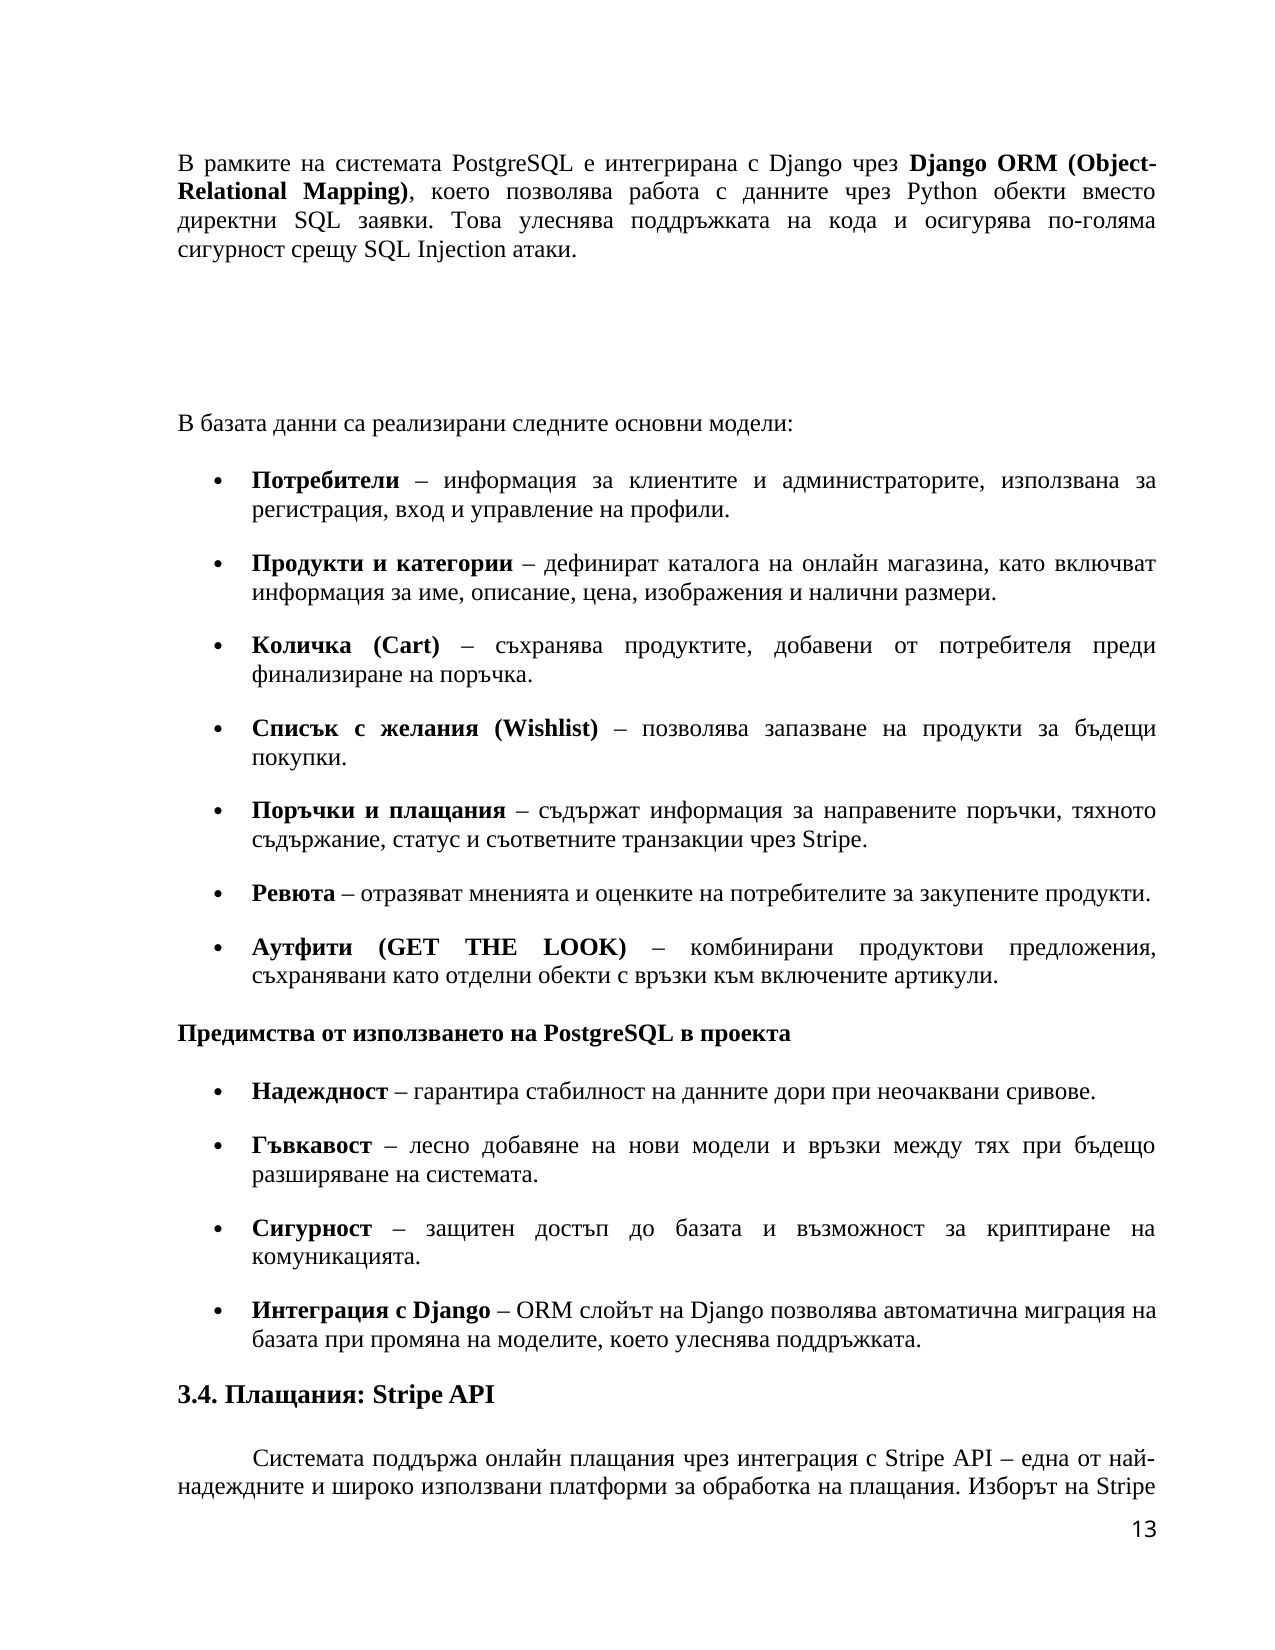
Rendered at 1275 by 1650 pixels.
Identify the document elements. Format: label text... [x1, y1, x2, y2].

list Поръчки и плащания – съдържат информация за направените поръчки, тяхното съдържание, статус и съответните транзакции чрез Stripe. [214, 796, 1157, 853]
list Интеграция с Django – ORM слойът на Django позволява автоматична миграция на базата при промяна на моделите, което улеснява поддръжката. [214, 1295, 1157, 1353]
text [177, 1443, 1157, 1500]
list Аутфити (GET THE LOOK) – комбинирани продуктови предложения, съхранявани като отделни обекти с връзки към включените артикули. [214, 932, 1157, 989]
text В базата данни са реализирани следните основни модели: [177, 408, 1157, 436]
list Ревюта – отразяват мненията и оценките на потребителите за закупените продукти. [214, 878, 1157, 907]
list Количка (Cart) – съхранява продуктите, добавени от потребителя преди финализиране на поръчка. [214, 631, 1157, 688]
list Списък с желания (Wishlist) – позволява запазване на продукти за бъдещи покупки. [214, 713, 1157, 771]
subtitle 3.4. Плащания: Stripe API [177, 1378, 1157, 1409]
list Гъвкавост – лесно добавяне на нови модели и връзки между тях при бъдещо разширяване на системата. [214, 1130, 1157, 1188]
list Потребители – информация за клиентите и администраторите, използвана за регистрация, вход и управление на профили. [214, 466, 1157, 523]
list Сигурност – защитен достъп до базата и възможност за криптиране на комуникацията. [214, 1213, 1157, 1270]
text В рамките на системата PostgreSQL е интегрирана с Django чрез Django ORM (Object-Relational Mapping), което позволява работа с данните чрез Python обекти вместо директни SQL заявки. Това улеснява поддръжката на кода и осигурява по-голяма сигурност срещу SQL Injection атаки. [177, 148, 1157, 263]
text Предимства от използването на PostgreSQL в проекта [177, 1018, 1157, 1047]
list Надеждност – гарантира стабилност на данните дори при неочаквани сривове. [214, 1076, 1157, 1105]
list Продукти и категории – дефинират каталога на онлайн магазина, като включват информация за име, описание, цена, изображения и налични размери. [214, 548, 1157, 606]
